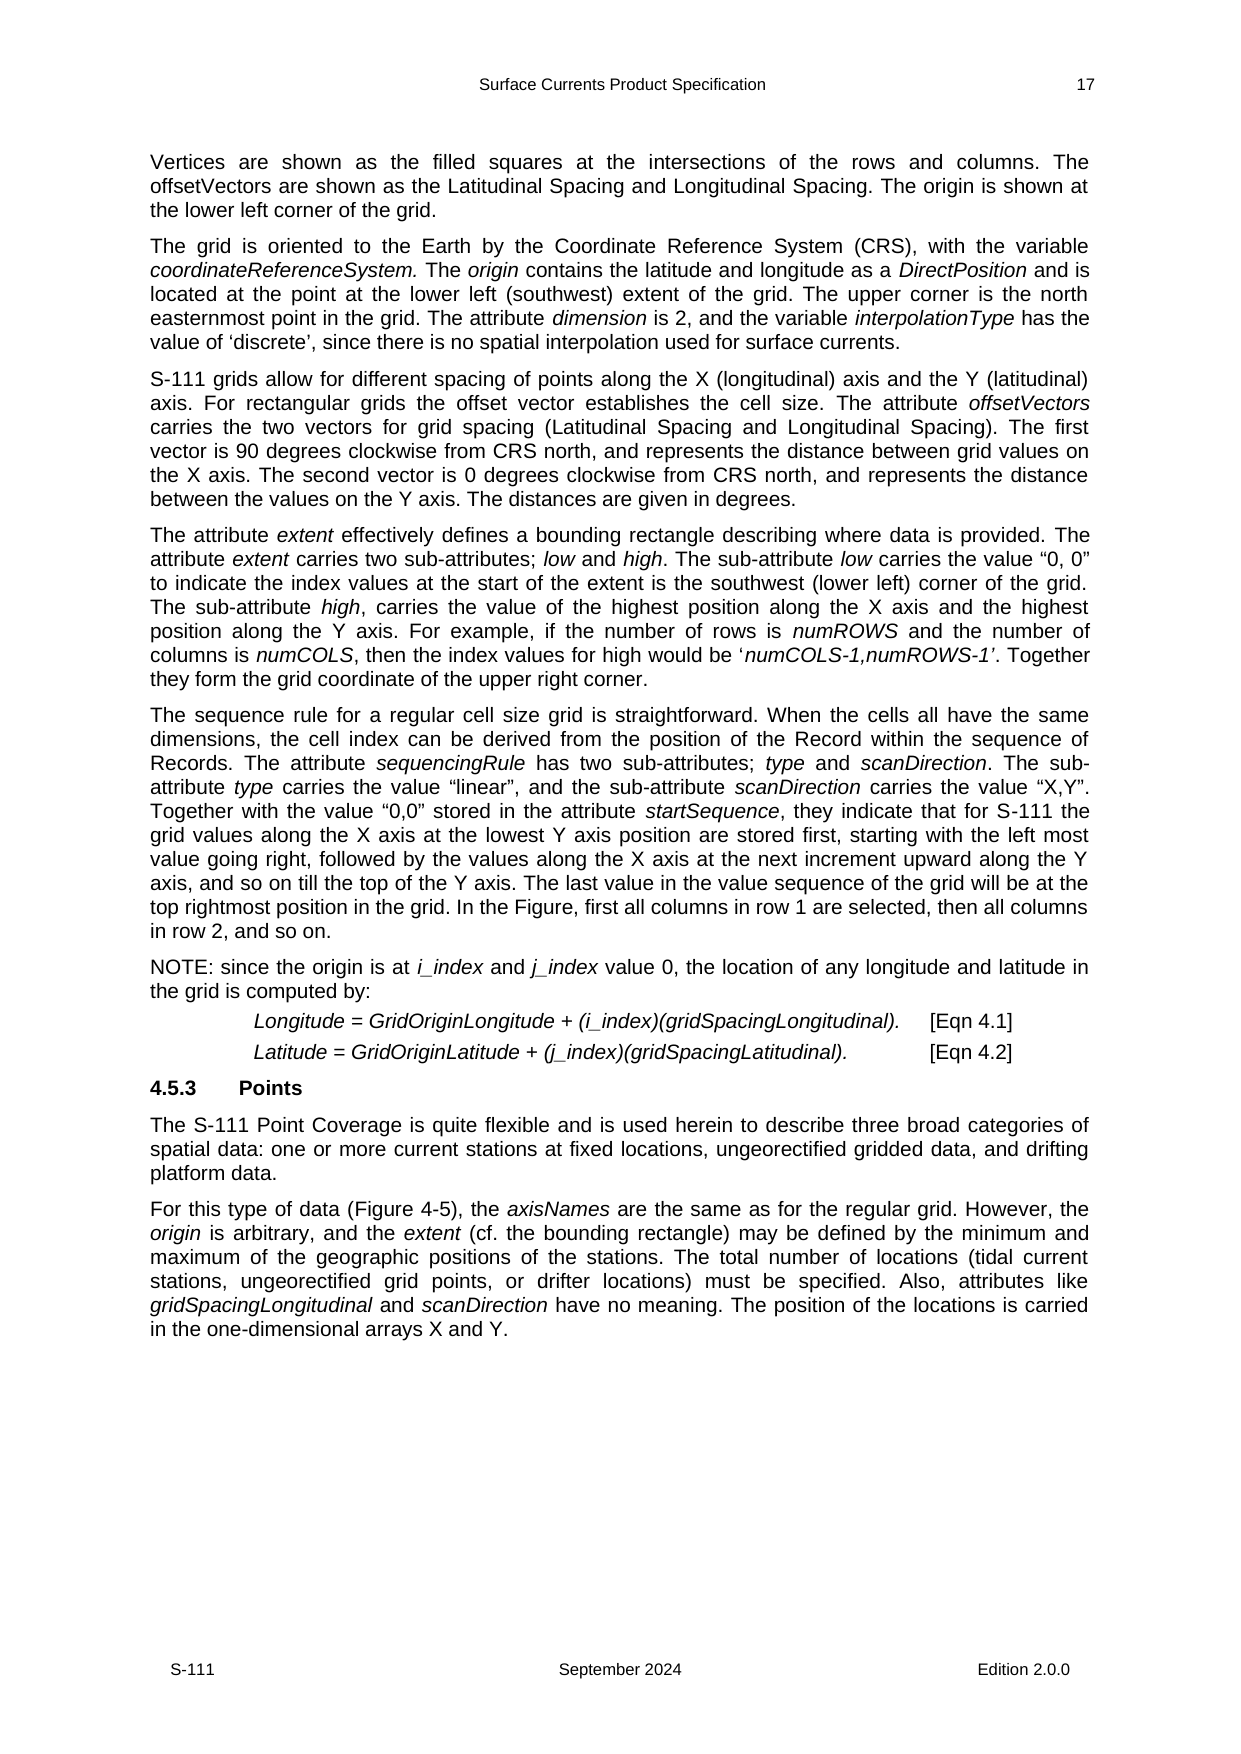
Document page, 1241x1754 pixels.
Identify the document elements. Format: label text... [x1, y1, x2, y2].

text Latitude = GridOriginLatitude + (j_index)(gridSpacingLatitudinal). [Eqn 4.2] [253, 1039, 1090, 1063]
text The sequence rule for a regular cell size grid is straightforward. When the cells all have the same dimensions, the cell index can be derived from the position of the Record within the sequence of Records. The attribute sequencingRule has two sub-attributes; type and scanDirection. The sub-attribute type carries the value “linear”, and the sub-attribute scanDirection carries the value “X,Y”. Together with the value “0,0” stored in the attribute startSequence, they indicate that for S-111 the grid values along the X axis at the lowest Y axis position are stored first, starting with the left most value going right, followed by the values along the X axis at the next increment upward along the Y axis, and so on till the top of the Y axis. The last value in the value sequence of the grid will be at the top rightmost position in the grid. In the Figure, first all columns in row 1 are selected, then all columns in row 2, and so on. [150, 703, 1090, 943]
text Longitude = GridOriginLongitude + (i_index)(gridSpacingLongitudinal). [Eqn 4.1] [253, 1009, 1090, 1033]
text The attribute extent effectively defines a bounding rectangle describing where data is provided. The attribute extent carries two sub-attributes; low and high. The sub-attribute low carries the value “0, 0” to indicate the index values at the start of the extent is the southwest (lower left) corner of the grid. The sub-attribute high, carries the value of the highest position along the X axis and the highest position along the Y axis. For example, if the number of rows is numROWS and the number of columns is numCOLS, then the index values for high would be ‘numCOLS-1,numROWS-1’. Together they form the grid coordinate of the upper right corner. [150, 523, 1090, 691]
text For this type of data (Figure 4-5), the axisNames are the same as for the regular grid. However, the origin is arbitrary, and the extent (cf. the bounding rectangle) may be defined by the minimum and maximum of the geographic positions of the stations. The total number of locations (tidal current stations, ungeorectified grid points, or drifter locations) must be specified. Also, attributes like gridSpacingLongitudinal and scanDirection have no meaning. The position of the locations is carried in the one-dimensional arrays X and Y. [150, 1197, 1090, 1341]
text The grid is oriented to the Earth by the Coordinate Reference System (CRS), with the variable coordinateReferenceSystem. The origin contains the latitude and longitude as a DirectPosition and is located at the point at the lower left (southwest) extent of the grid. The upper corner is the north easternmost point in the grid. The attribute dimension is 2, and the variable interpolationType has the value of ‘discrete’, since there is no spatial interpolation used for surface currents. [150, 234, 1090, 354]
subtitle Points [150, 1076, 1090, 1100]
text NOTE: since the origin is at i_index and j_index value 0, the location of any longitude and latitude in the grid is computed by: [150, 955, 1090, 1003]
text The S-111 Point Coverage is quite flexible and is used herein to describe three broad categories of spatial data: one or more current stations at fixed locations, ungeorectified gridded data, and drifting platform data. [150, 1112, 1090, 1184]
text Vertices are shown as the filled squares at the intersections of the rows and columns. The offsetVectors are shown as the Latitudinal Spacing and Longitudinal Spacing. The origin is shown at the lower left corner of the grid. [150, 150, 1090, 222]
text S-111 grids allow for different spacing of points along the X (longitudinal) axis and the Y (latitudinal) axis. For rectangular grids the offset vector establishes the cell size. The attribute offsetVectors carries the two vectors for grid spacing (Latitudinal Spacing and Longitudinal Spacing). The first vector is 90 degrees clockwise from CRS north, and represents the distance between grid values on the X axis. The second vector is 0 degrees clockwise from CRS north, and represents the distance between the values on the Y axis. The distances are given in degrees. [150, 367, 1090, 510]
